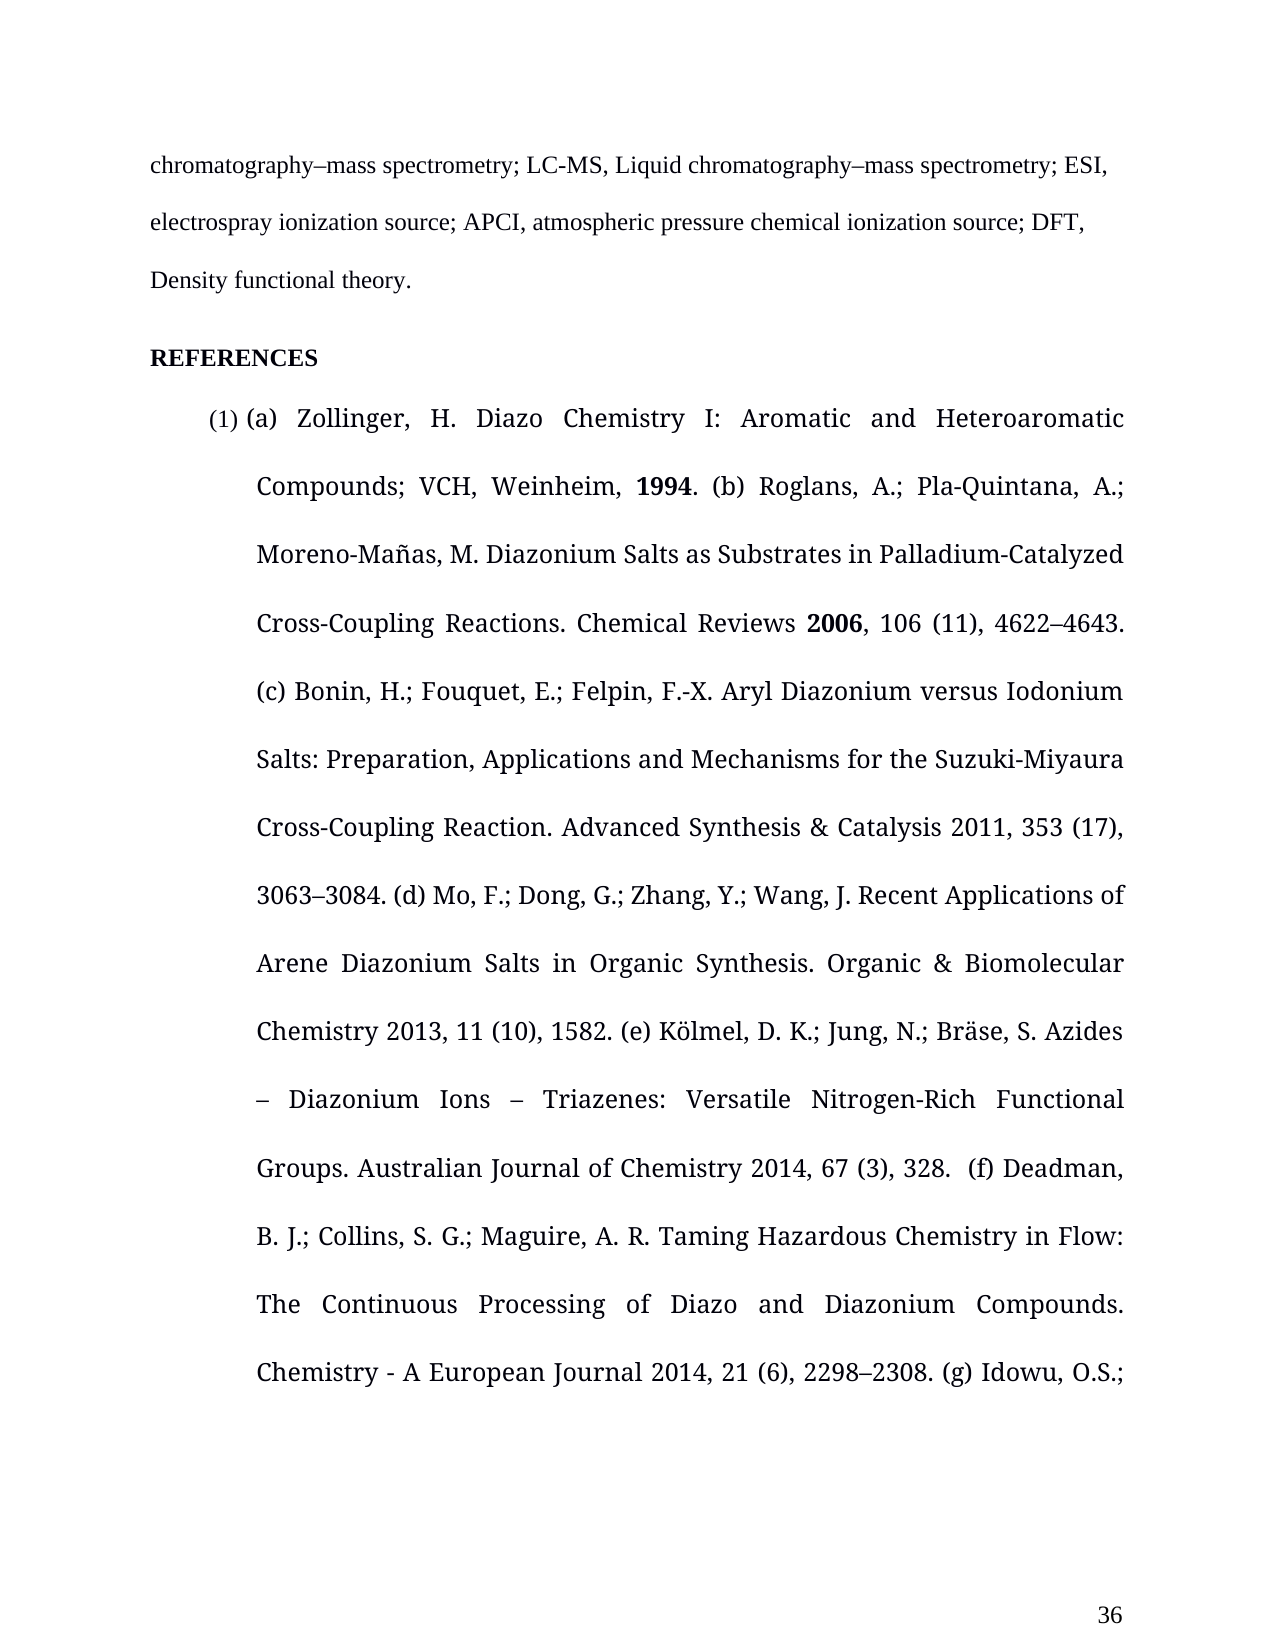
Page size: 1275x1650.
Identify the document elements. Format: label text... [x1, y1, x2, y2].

text REFERENCES [150, 343, 1125, 372]
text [150, 150, 1125, 294]
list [209, 401, 1125, 1389]
